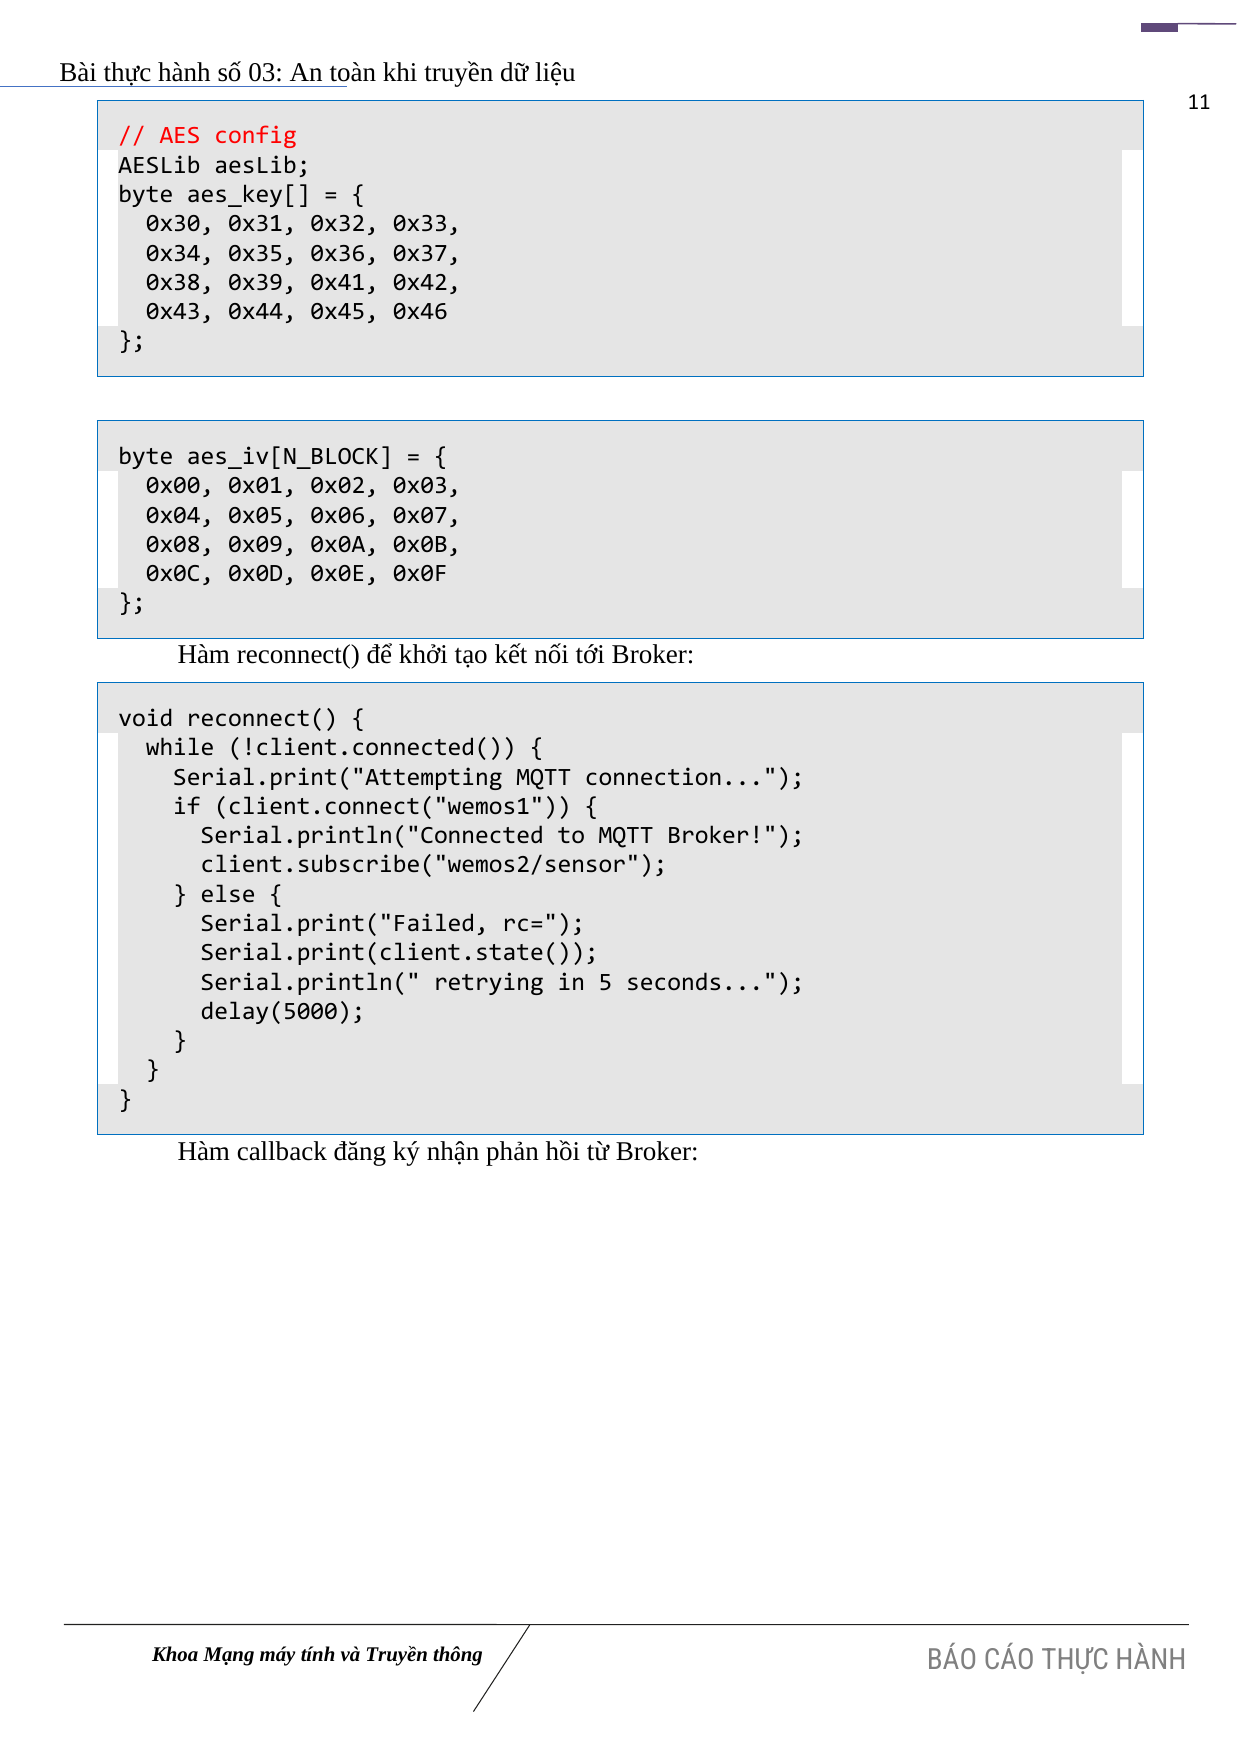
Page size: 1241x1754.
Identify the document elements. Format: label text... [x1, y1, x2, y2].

text // AES config [98, 101, 1143, 150]
text 0x04, 0x05, 0x06, 0x07, [118, 500, 1122, 529]
text void reconnect() { [98, 683, 1143, 733]
text byte aes_key[] = { [118, 180, 1122, 209]
text } [98, 1063, 1143, 1134]
text 0x34, 0x35, 0x36, 0x37, [118, 238, 1122, 267]
text 0x30, 0x31, 0x32, 0x33, [118, 209, 1122, 238]
text Serial.println("Connected to MQTT Broker!"); [118, 821, 1122, 850]
text } [118, 1026, 1122, 1055]
text AESLib aesLib; [118, 150, 1122, 180]
text Serial.print("Attempting MQTT connection..."); [118, 762, 1122, 791]
text Serial.print("Failed, rc="); [118, 908, 1122, 938]
text if (client.connect("wemos1")) { [118, 791, 1122, 821]
text Hàm reconnect() để khởi tạo kết nối tới Broker: [118, 639, 1122, 670]
text }; [98, 567, 1143, 638]
text Hàm callback đăng ký nhận phản hồi từ Broker: [118, 1135, 1122, 1166]
text 0x38, 0x39, 0x41, 0x42, [118, 267, 1122, 297]
text }; [98, 305, 1143, 376]
text 0x08, 0x09, 0x0A, 0x0B, [118, 529, 1122, 559]
text Serial.println(" retrying in 5 seconds..."); [118, 967, 1122, 996]
text delay(5000); [118, 996, 1122, 1026]
text 0x00, 0x01, 0x02, 0x03, [118, 471, 1122, 500]
text while (!client.connected()) { [118, 733, 1122, 762]
text client.subscribe("wemos2/sensor"); [118, 850, 1122, 879]
text byte aes_iv[N_BLOCK] = { [98, 421, 1143, 471]
text Serial.print(client.state()); [118, 938, 1122, 967]
text } else { [118, 879, 1122, 908]
